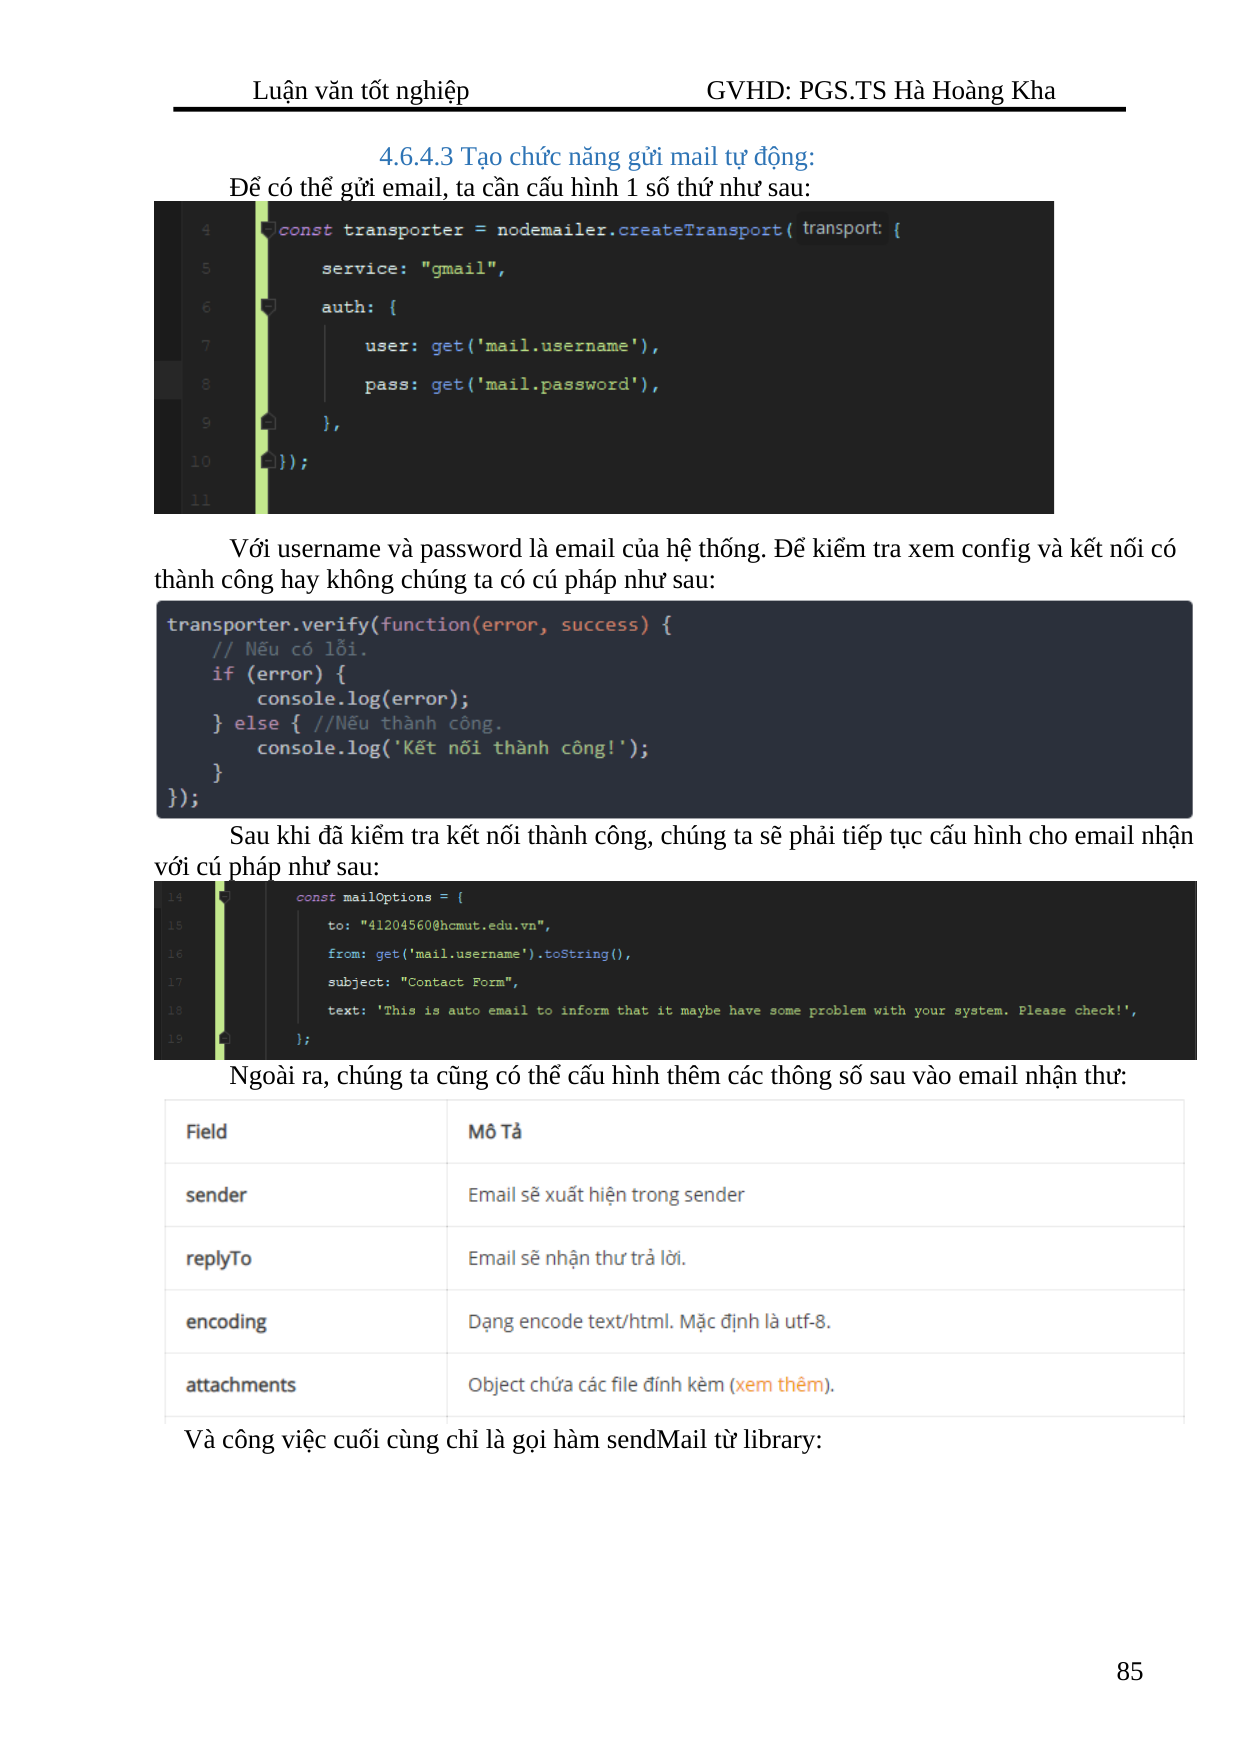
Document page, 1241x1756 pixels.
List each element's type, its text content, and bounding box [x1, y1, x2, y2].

picture [154, 201, 1055, 514]
text Sau khi đã kiểm tra kết nối thành công, chúng ta sẽ phải tiếp tục cấu hình cho email nhận với cú pháp như sau: [154, 820, 1196, 881]
text Với username và password là email của hệ thống. Để kiểm tra xem config và kết nối có thành công hay không chúng ta có cú pháp như sau: [154, 532, 1196, 594]
picture [154, 594, 1197, 820]
text Và công việc cuối cùng chỉ là gọi hàm sendMail từ library: [154, 1424, 1196, 1454]
text Để có thể gửi email, ta cần cấu hình 1 số thứ như sau: [154, 171, 1196, 202]
subtitle 4.6.4.3 Tạo chức năng gửi mail tự động: [379, 139, 1196, 171]
picture [154, 881, 1197, 1060]
text Ngoài ra, chúng ta cũng có thể cấu hình thêm các thông số sau vào email nhận thư: [154, 1060, 1196, 1090]
picture [154, 1090, 1197, 1424]
